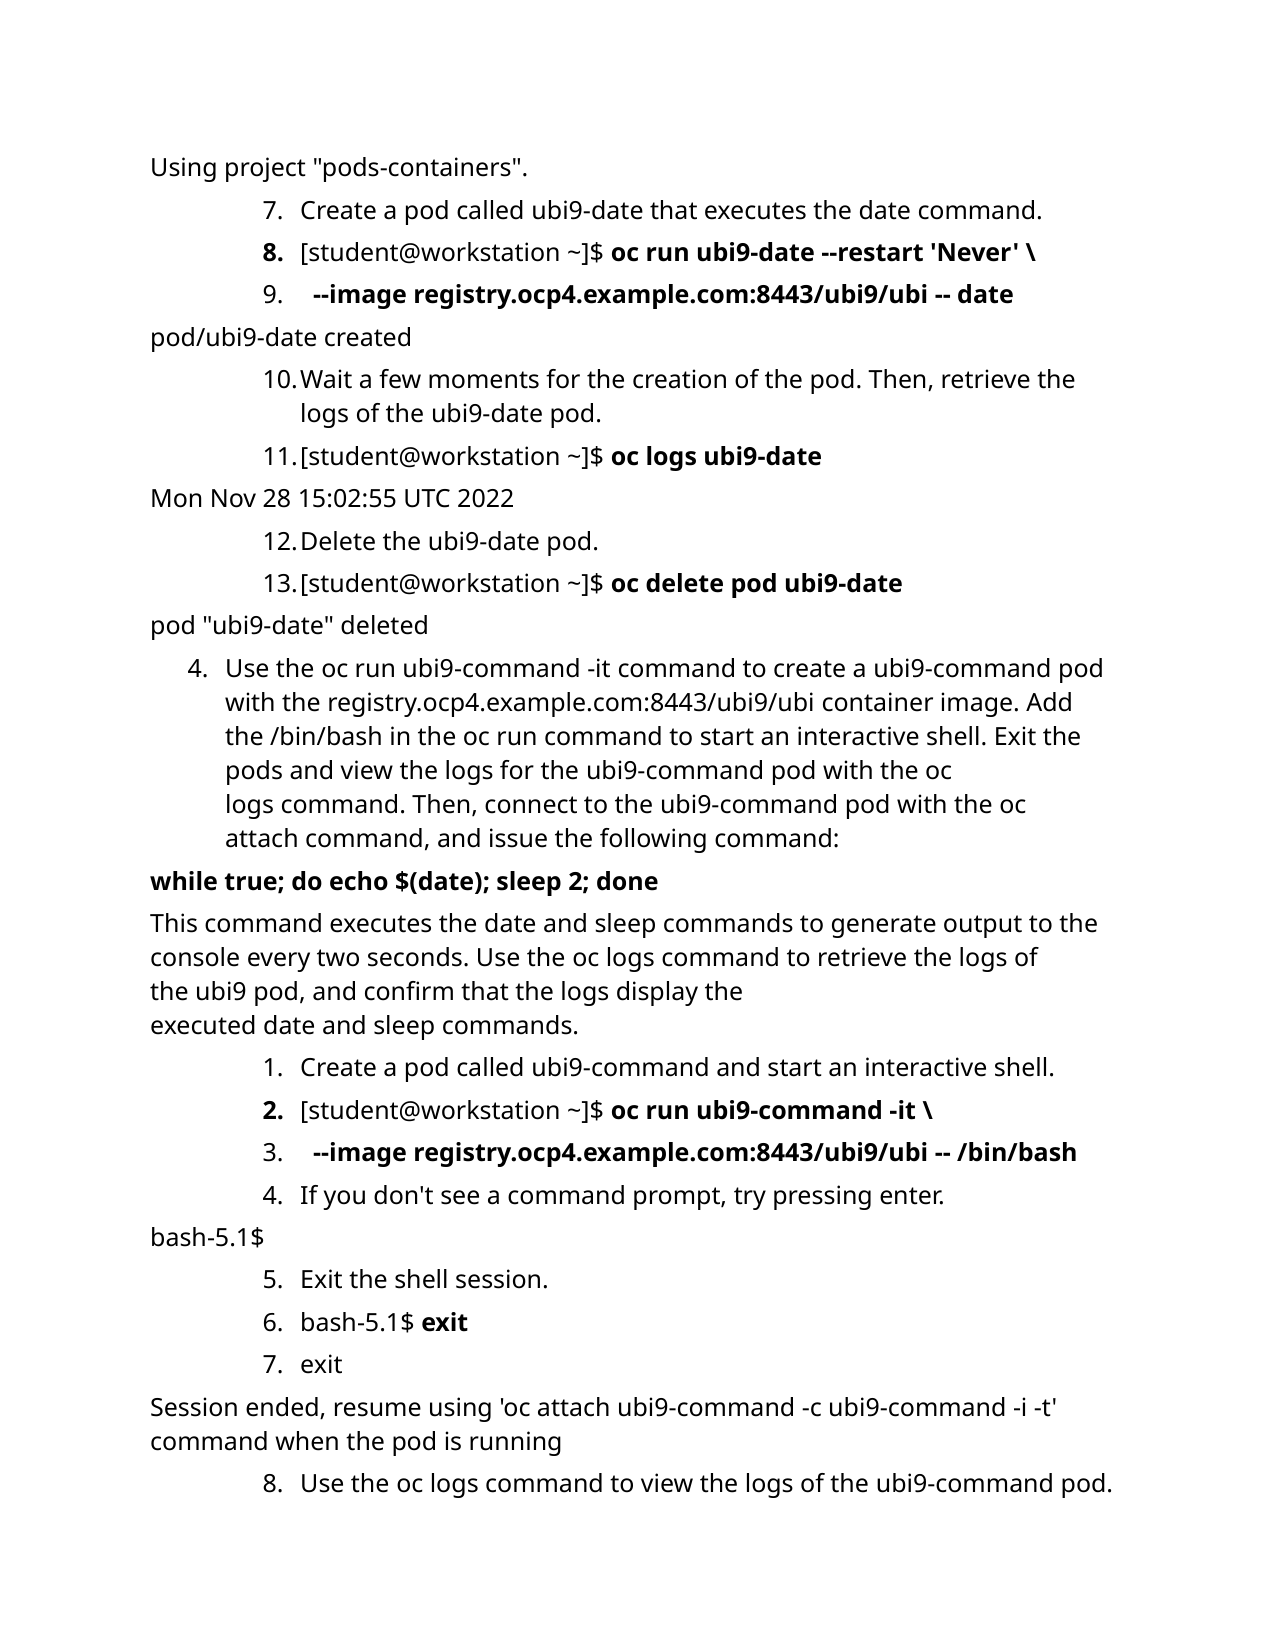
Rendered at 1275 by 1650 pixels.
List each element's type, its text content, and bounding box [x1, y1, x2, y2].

text while true; do echo $(date); sleep 2; done [150, 863, 1125, 897]
list Create a pod called ubi9-command and start an interactive shell. [262, 1050, 1125, 1084]
text Using project "pods-containers". [150, 150, 1125, 184]
list [student@workstation ~]$ oc run ubi9-command -it \ [262, 1092, 1125, 1127]
list [student@workstation ~]$ oc run ubi9-date --restart 'Never' \ [262, 235, 1125, 269]
text pod/ubi9-date created [150, 319, 1125, 354]
list Use the oc run ubi9-command -it command to create a ubi9-command pod with the registry.ocp4.example.com:8443/ubi9/ubi container image. Add the /bin/bash in the oc run command to start an interactive shell. Exit the pods and view the logs for the ubi9-command pod with the oc logs command. Then, connect to the ubi9-command pod with the oc attach command, and issue the following command: [187, 650, 1125, 855]
text Session ended, resume using 'oc attach ubi9-command -c ubi9-command -i -t' command when the pod is running [150, 1389, 1125, 1457]
list Create a pod called ubi9-date that executes the date command. [262, 192, 1125, 226]
text pod "ubi9-date" deleted [150, 608, 1125, 642]
list If you don't see a command prompt, try pressing enter. [262, 1177, 1125, 1211]
list --image registry.ocp4.example.com:8443/ubi9/ubi -- /bin/bash [262, 1135, 1125, 1169]
list [student@workstation ~]$ oc delete pod ubi9-date [262, 566, 1125, 600]
list [student@workstation ~]$ oc logs ubi9-date [262, 438, 1125, 472]
list Wait a few moments for the creation of the pod. Then, retrieve the logs of the ubi9-date pod. [262, 362, 1125, 430]
list --image registry.ocp4.example.com:8443/ubi9/ubi -- date [262, 277, 1125, 311]
text Mon Nov 28 15:02:55 UTC 2022 [150, 481, 1125, 515]
list Use the oc logs command to view the logs of the ubi9-command pod. [262, 1466, 1125, 1500]
list Exit the shell session. [262, 1262, 1125, 1296]
list bash-5.1$ exit [262, 1304, 1125, 1338]
list exit [262, 1347, 1125, 1381]
text This command executes the date and sleep commands to generate output to the console every two seconds. Use the oc logs command to retrieve the logs of the ubi9 pod, and confirm that the logs display the executed date and sleep commands. [150, 906, 1125, 1042]
text bash-5.1$ [150, 1220, 1125, 1254]
list Delete the ubi9-date pod. [262, 523, 1125, 557]
